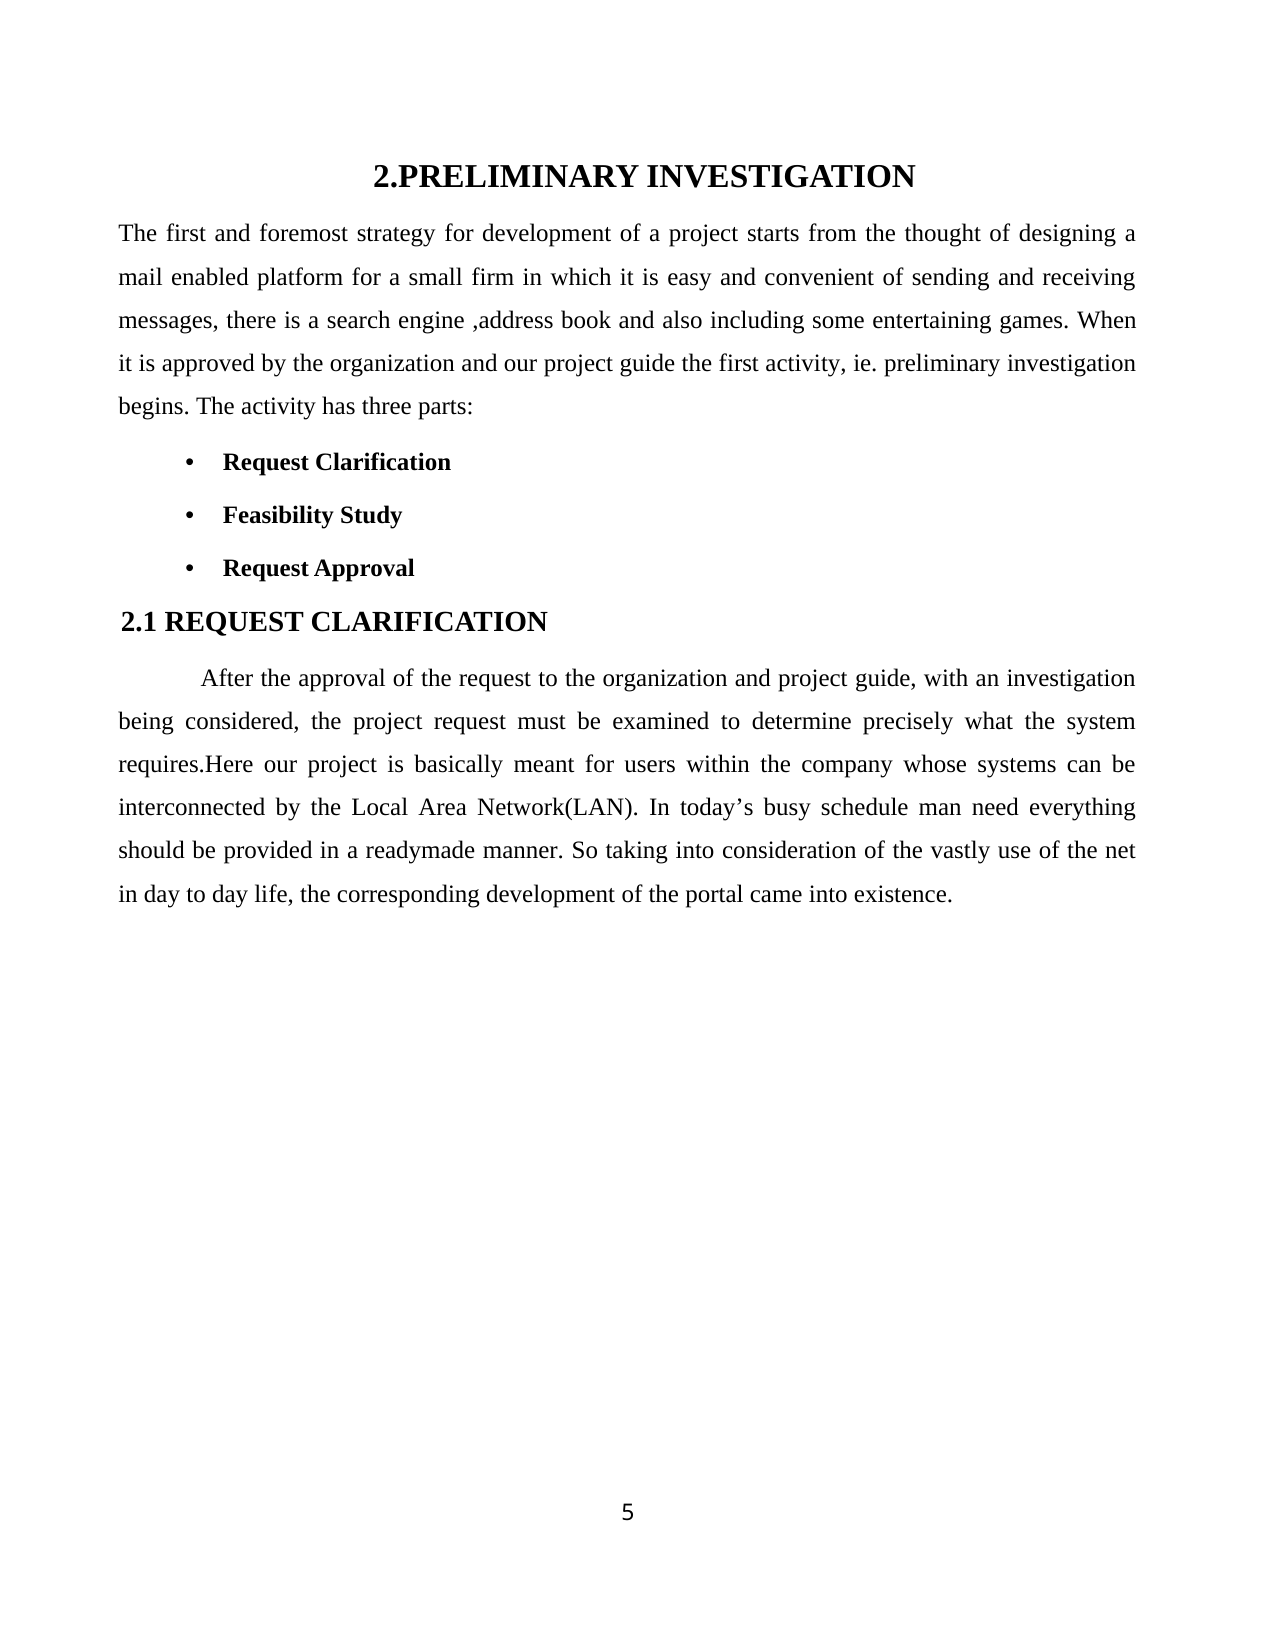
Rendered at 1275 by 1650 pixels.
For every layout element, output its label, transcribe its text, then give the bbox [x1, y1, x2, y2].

list Feasibility Study [185, 500, 1137, 529]
subtitle 2.1 REQUEST CLARIFICATION [121, 604, 1137, 637]
text After the approval of the request to the organization and project guide, with an investigation being considered, the project request must be examined to determine precisely what the system requires.Here our project is basically meant for users within the company whose systems can be interconnected by the Local Area Network(LAN). In today’s busy schedule man need everything should be provided in a readymade manner. So taking into consideration of the vastly use of the net in day to day life, the corresponding development of the portal came into existence. [118, 663, 1137, 907]
list Request Approval [185, 553, 1137, 582]
subtitle 2.PRELIMINARY INVESTIGATION [121, 157, 1116, 195]
list Request Clarification [185, 447, 1137, 475]
text The first and foremost strategy for development of a project starts from the thought of designing a mail enabled platform for a small firm in which it is easy and convenient of sending and receiving messages, there is a search engine ,address book and also including some entertaining games. When it is approved by the organization and our project guide the first activity, ie. preliminary investigation begins. The activity has three parts: [118, 218, 1137, 420]
